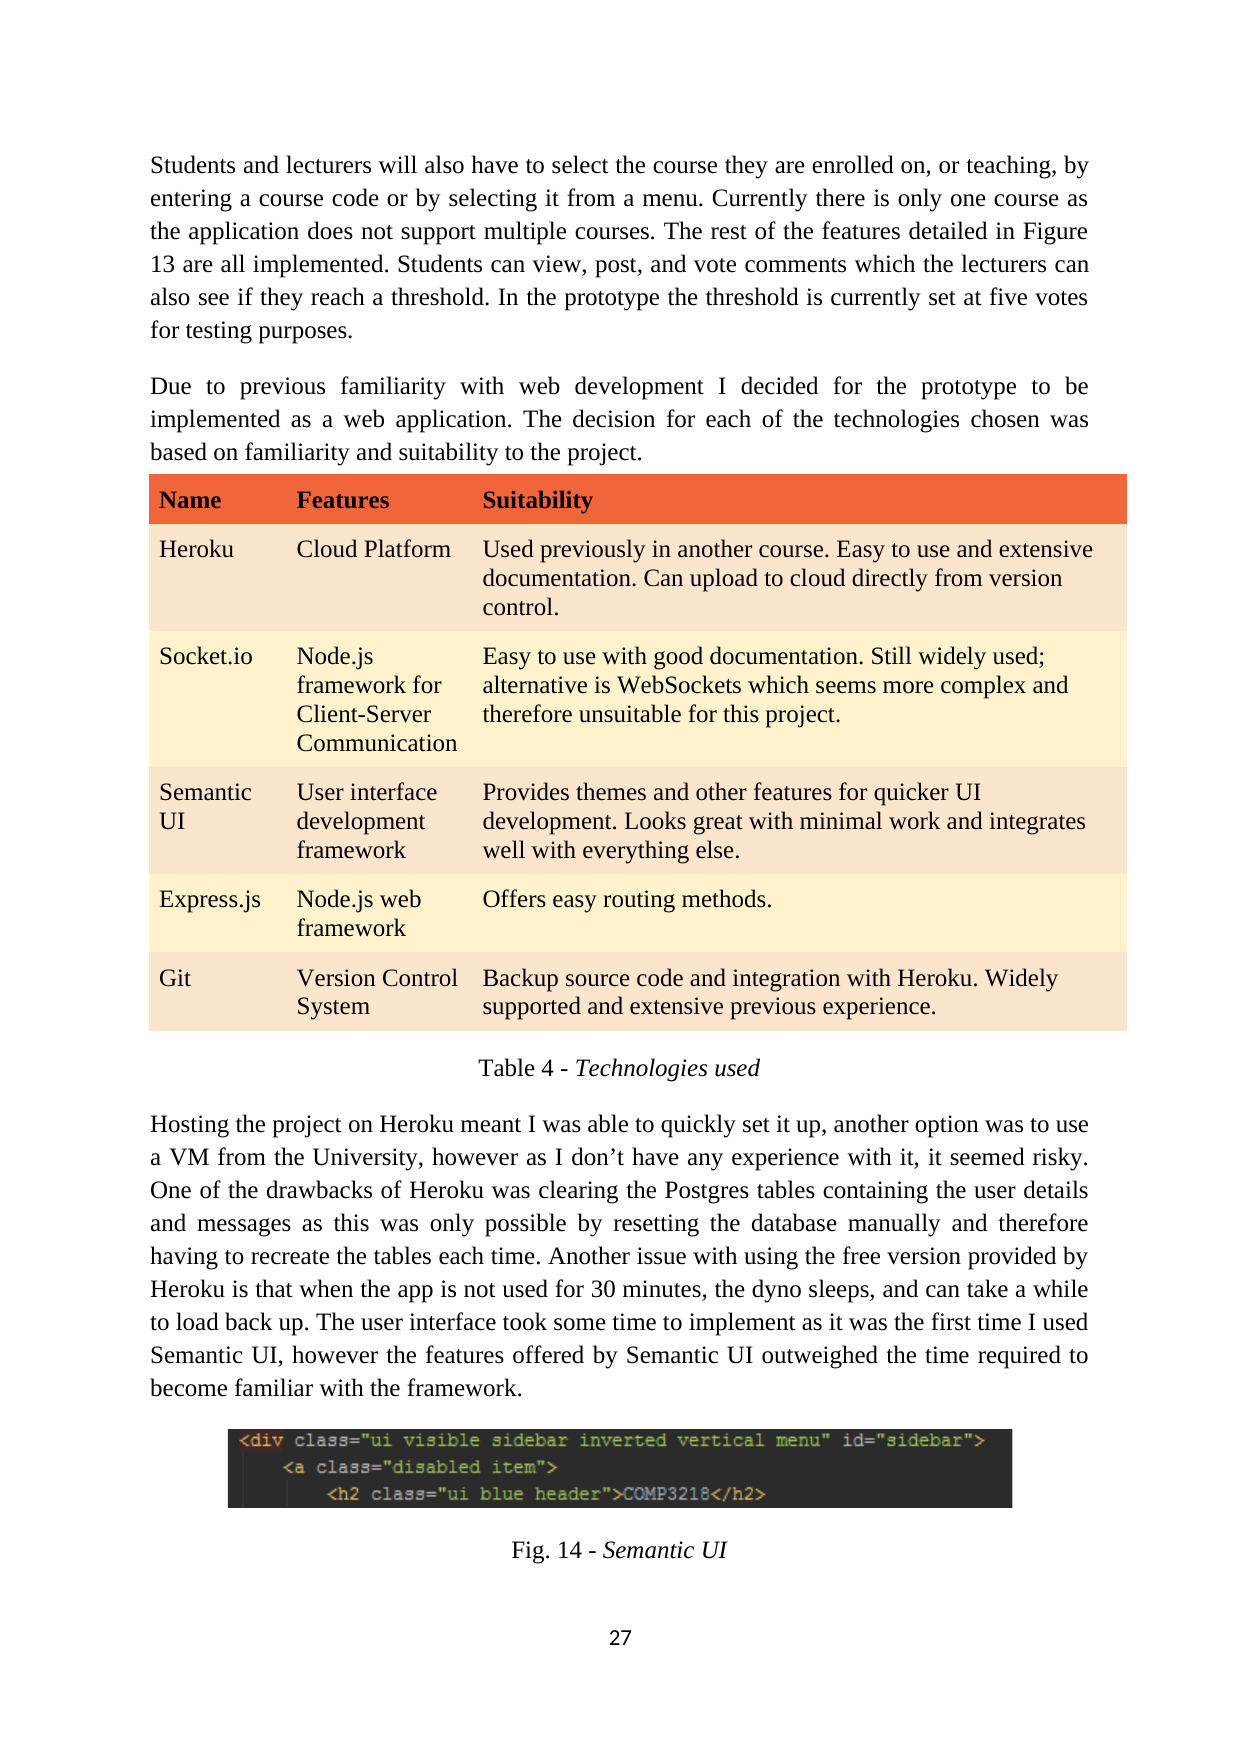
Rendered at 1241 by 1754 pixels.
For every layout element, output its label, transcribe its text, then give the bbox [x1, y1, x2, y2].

table_cell Semantic UI [149, 767, 286, 874]
table_header Suitability [472, 474, 1127, 524]
table_cell Used previously in another course. Easy to use and extensive documentation. Can upload to cloud directly from version control. [472, 524, 1127, 631]
table_cell Heroku [149, 524, 286, 631]
table_header Name [149, 474, 286, 524]
table_cell Git [149, 952, 286, 1031]
table_cell Node.js framework for Client-Server Communication [286, 631, 472, 767]
text Hosting the project on Heroku meant I was able to quickly set it up, another option was to use a VM from the University, however as I don’t have any experience with it, it seemed risky. One of the drawbacks of Heroku was clearing the Postgres tables containing the user details and messages as this was only possible by resetting the database manually and therefore having to recreate the tables each time. Another issue with using the free version provided by Heroku is that when the app is not used for 30 minutes, the dyno sleeps, and can take a while to load back up. The user interface took some time to implement as it was the first time I used Semantic UI, however the features offered by Semantic UI outweighed the time required to become familiar with the framework. [150, 1109, 1090, 1402]
table_cell Version Control System [286, 952, 472, 1031]
text Due to previous familiarity with web development I decided for the prototype to be implemented as a web application. The decision for each of the technologies chosen was based on familiarity and suitability to the project. [150, 371, 1090, 466]
table_cell Socket.io [149, 631, 286, 767]
text Table 4 - Technologies used [150, 1053, 1090, 1082]
table_cell Cloud Platform [286, 524, 472, 631]
text Students and lecturers will also have to select the course they are enrolled on, or teaching, by entering a course code or by selecting it from a menu. Currently there is only one course as the application does not support multiple courses. The rest of the features detailed in Figure 13 are all implemented. Students can view, post, and vote comments which the lecturers can also see if they reach a threshold. In the prototype the threshold is currently set at five votes for testing purposes. [150, 150, 1090, 344]
table_cell Easy to use with good documentation. Still widely used; alternative is WebSockets which seems more complex and therefore unsuitable for this project. [472, 631, 1127, 767]
table_cell Offers easy routing methods. [472, 874, 1127, 952]
table_cell Express.js [149, 874, 286, 952]
picture [227, 1429, 1013, 1508]
table_cell Provides themes and other features for quicker UI development. Looks great with minimal work and integrates well with everything else. [472, 767, 1127, 874]
table_cell Backup source code and integration with Heroku. Widely supported and extensive previous experience. [472, 952, 1127, 1031]
table_cell User interface development framework [286, 767, 472, 874]
text Fig. 14 - Semantic UI [150, 1535, 1090, 1563]
table_header Features [286, 474, 472, 524]
table_cell Node.js web framework [286, 874, 472, 952]
